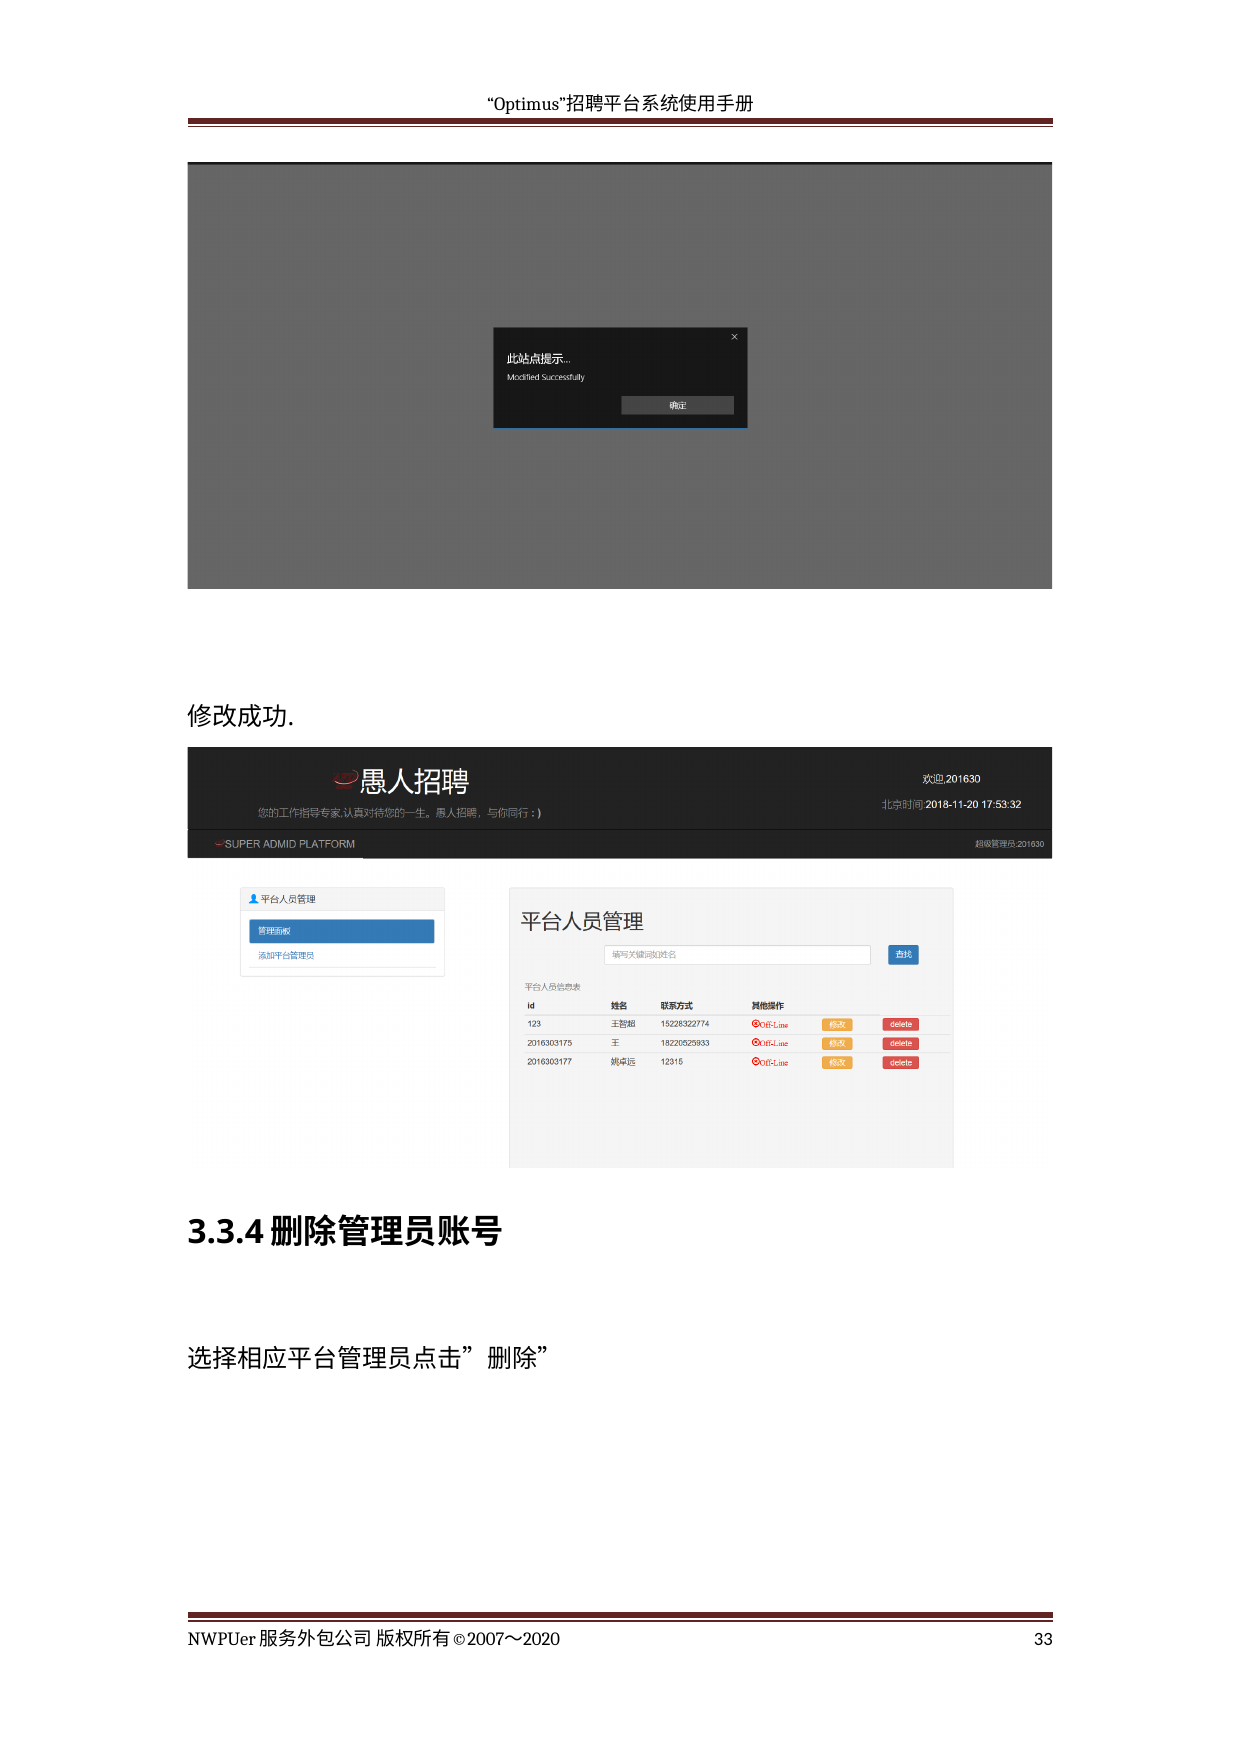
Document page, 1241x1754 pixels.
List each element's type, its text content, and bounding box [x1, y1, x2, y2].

subtitle 3.3.4删除管理员账号 [187, 1197, 1053, 1262]
text 选择相应平台管理员点击”删除” [187, 1324, 1053, 1389]
text 修改成功. [187, 682, 1053, 747]
picture [187, 747, 1053, 1168]
picture [187, 162, 1053, 589]
